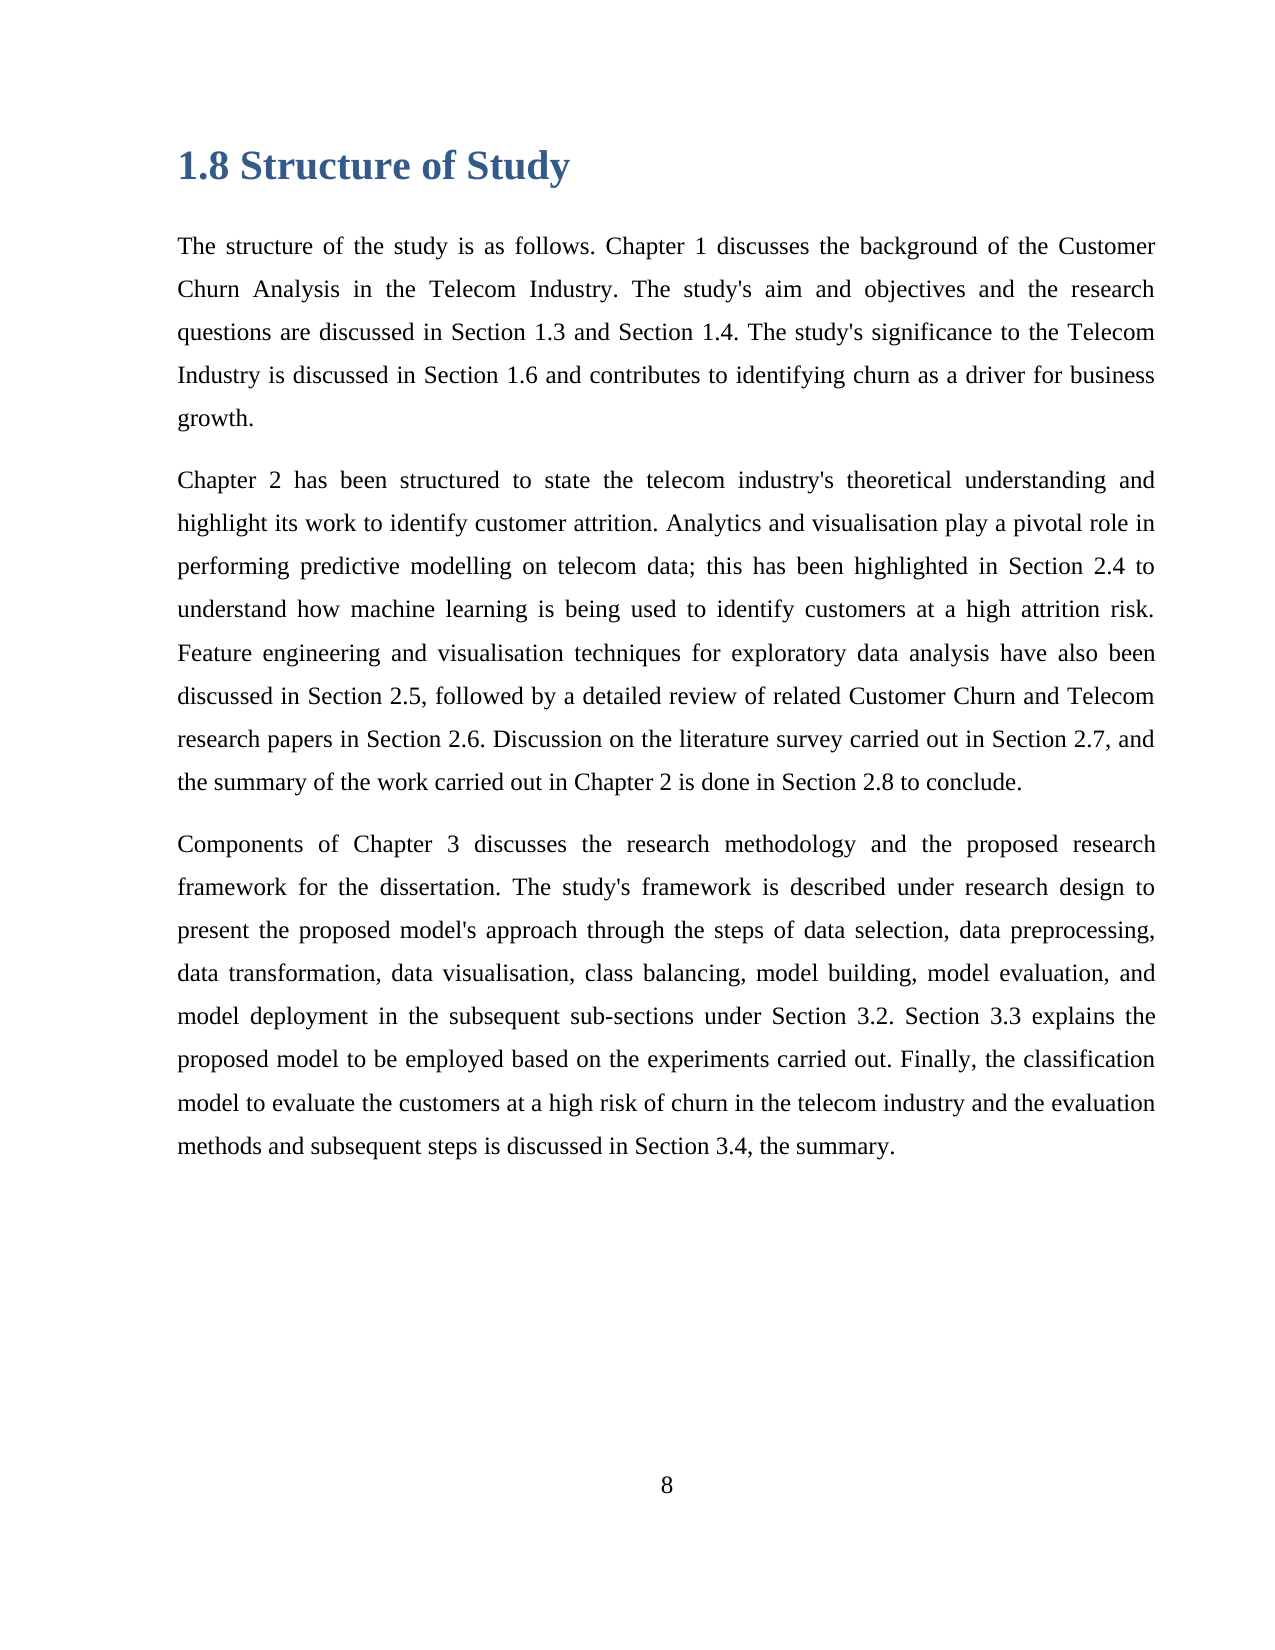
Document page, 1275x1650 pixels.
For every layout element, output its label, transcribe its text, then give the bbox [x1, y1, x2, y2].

text Chapter 2 has been structured to state the telecom industry's theoretical understanding and highlight its work to identify customer attrition. Analytics and visualisation play a pivotal role in performing predictive modelling on telecom data; this has been highlighted in Section 2.4 to understand how machine learning is being used to identify customers at a high attrition risk. Feature engineering and visualisation techniques for exploratory data analysis have also been discussed in Section 2.5, followed by a detailed review of related Customer Churn and Telecom research papers in Section 2.6. Discussion on the literature survey carried out in Section 2.7, and the summary of the work carried out in Chapter 2 is done in Section 2.8 to conclude. [177, 465, 1156, 796]
text The structure of the study is as follows. Chapter 1 discusses the background of the Customer Churn Analysis in the Telecom Industry. The study's aim and objectives and the research questions are discussed in Section 1.3 and Section 1.4. The study's significance to the Telecom Industry is discussed in Section 1.6 and contributes to identifying churn as a driver for business growth. [177, 231, 1156, 432]
text Components of Chapter 3 discusses the research methodology and the proposed research framework for the dissertation. The study's framework is described under research design to present the proposed model's approach through the steps of data selection, data preprocessing, data transformation, data visualisation, class balancing, model building, model evaluation, and model deployment in the subsequent sub-sections under Section 3.2. Section 3.3 explains the proposed model to be employed based on the experiments carried out. Finally, the classification model to evaluate the customers at a high risk of churn in the telecom industry and the evaluation methods and subsequent steps is discussed in Section 3.4, the summary. [177, 829, 1156, 1203]
text 1.8 Structure of Study [177, 140, 1156, 188]
